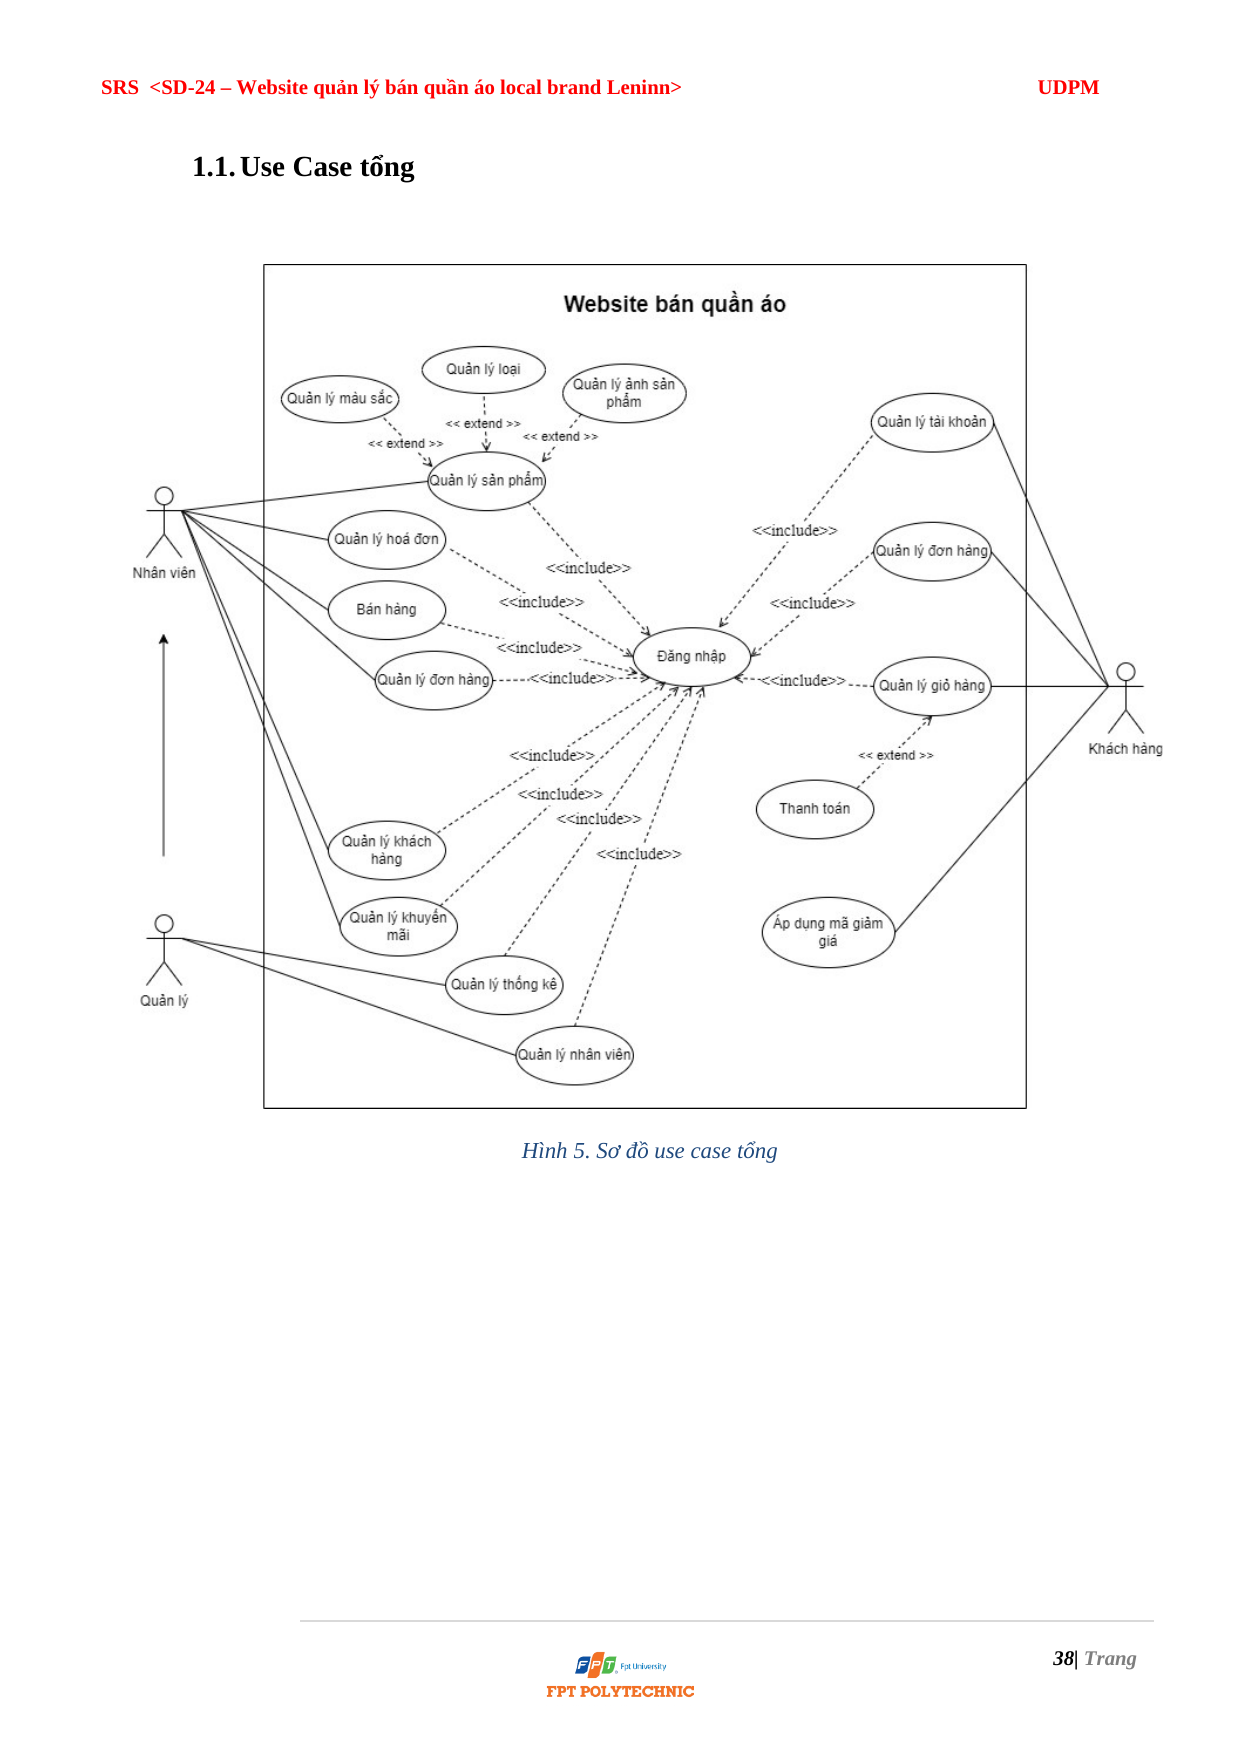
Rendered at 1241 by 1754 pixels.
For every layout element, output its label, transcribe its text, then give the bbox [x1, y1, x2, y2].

picture [132, 264, 1163, 1109]
text Hình 5. Sơ đồ use case tổng [74, 1138, 1226, 1164]
picture [546, 1651, 694, 1706]
subtitle Use Case tổng [192, 149, 1226, 182]
